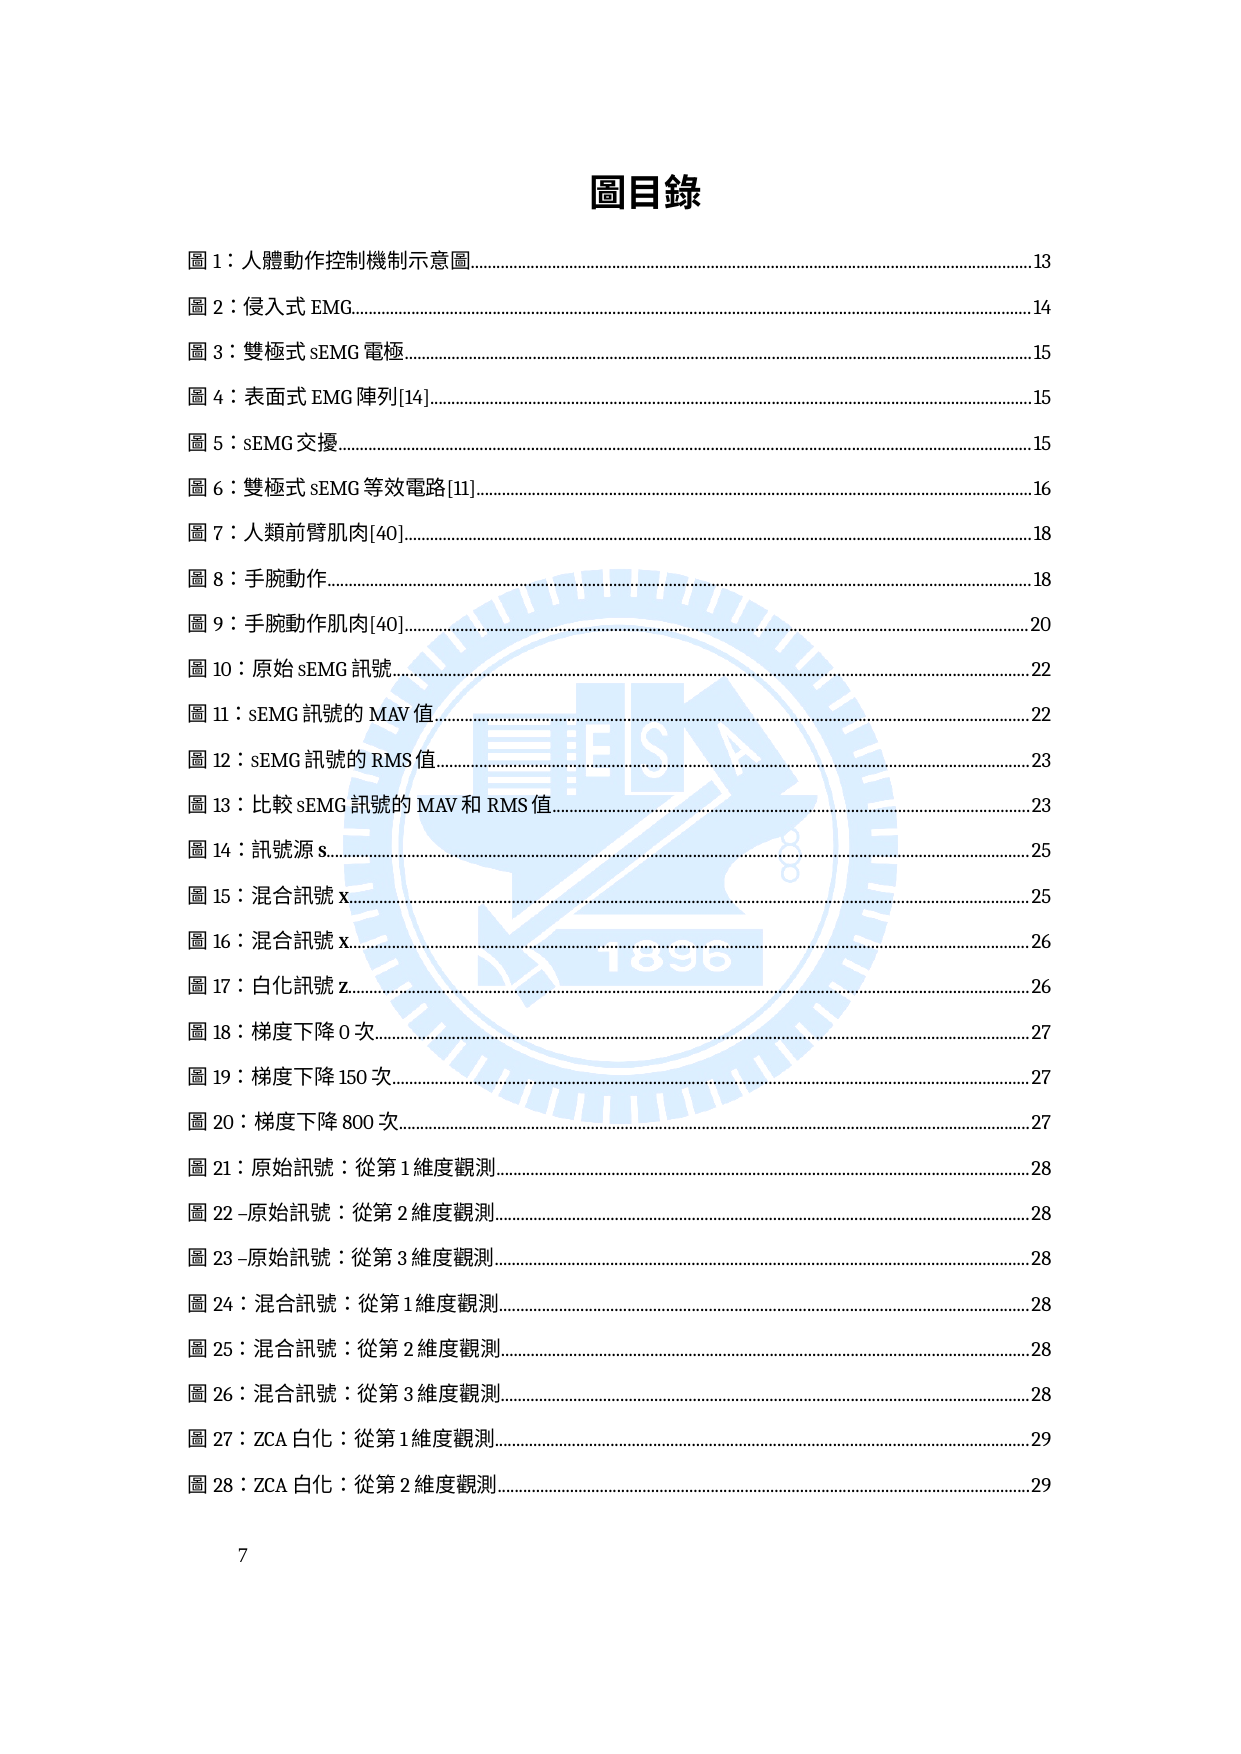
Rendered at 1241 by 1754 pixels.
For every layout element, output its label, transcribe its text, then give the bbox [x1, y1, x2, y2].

text 圖 13：比較sEMG訊號的MAV和RMS值 23 [187, 788, 1053, 818]
text 圖 6：雙極式sEMG等效電路[11] 16 [187, 471, 1053, 501]
text 圖 23 –原始訊號：從第3維度觀測 28 [187, 1241, 1053, 1272]
text 圖 14：訊號源s 25 [187, 834, 1053, 864]
text 圖 15：混合訊號x 25 [187, 879, 1053, 909]
text 圖 2：侵入式EMG 14 [187, 290, 1053, 320]
text 圖 9：手腕動作肌肉[40] 20 [187, 607, 1053, 637]
text 圖 28：ZCA白化：從第2維度觀測 29 [187, 1468, 1053, 1498]
title 圖目錄 [232, 163, 1053, 217]
text 圖 19：梯度下降150次 27 [187, 1060, 1053, 1090]
text 圖 16：混合訊號x 26 [187, 924, 1053, 954]
text 圖 8：手腕動作 18 [187, 562, 1053, 592]
text 圖 22 –原始訊號：從第2維度觀測 28 [187, 1196, 1053, 1226]
text 圖 20：梯度下降800次 27 [187, 1106, 1053, 1136]
text 圖 12：sEMG訊號的RMS值 23 [187, 743, 1053, 773]
text 圖 27：ZCA白化：從第1維度觀測 29 [187, 1423, 1053, 1453]
text 圖 10：原始sEMG訊號 22 [187, 652, 1053, 683]
text 圖 25：混合訊號：從第2維度觀測 28 [187, 1332, 1053, 1362]
text 圖 24：混合訊號：從第1維度觀測 28 [187, 1287, 1053, 1317]
text 圖 7：人類前臂肌肉[40] 18 [187, 516, 1053, 547]
text 圖 5：sEMG交擾 15 [187, 426, 1053, 456]
text 圖 11：sEMG訊號的MAV值 22 [187, 698, 1053, 728]
text 圖 3：雙極式sEMG電極 15 [187, 335, 1053, 365]
text 圖 21：原始訊號：從第1維度觀測 28 [187, 1151, 1053, 1181]
text 圖 18：梯度下降0次 27 [187, 1015, 1053, 1045]
text 圖 26：混合訊號：從第3維度觀測 28 [187, 1377, 1053, 1408]
text 圖 17：白化訊號z 26 [187, 969, 1053, 1000]
text 圖 4：表面式EMG陣列[14] 15 [187, 381, 1053, 411]
text 圖 1：人體動作控制機制示意圖 13 [187, 244, 1053, 275]
